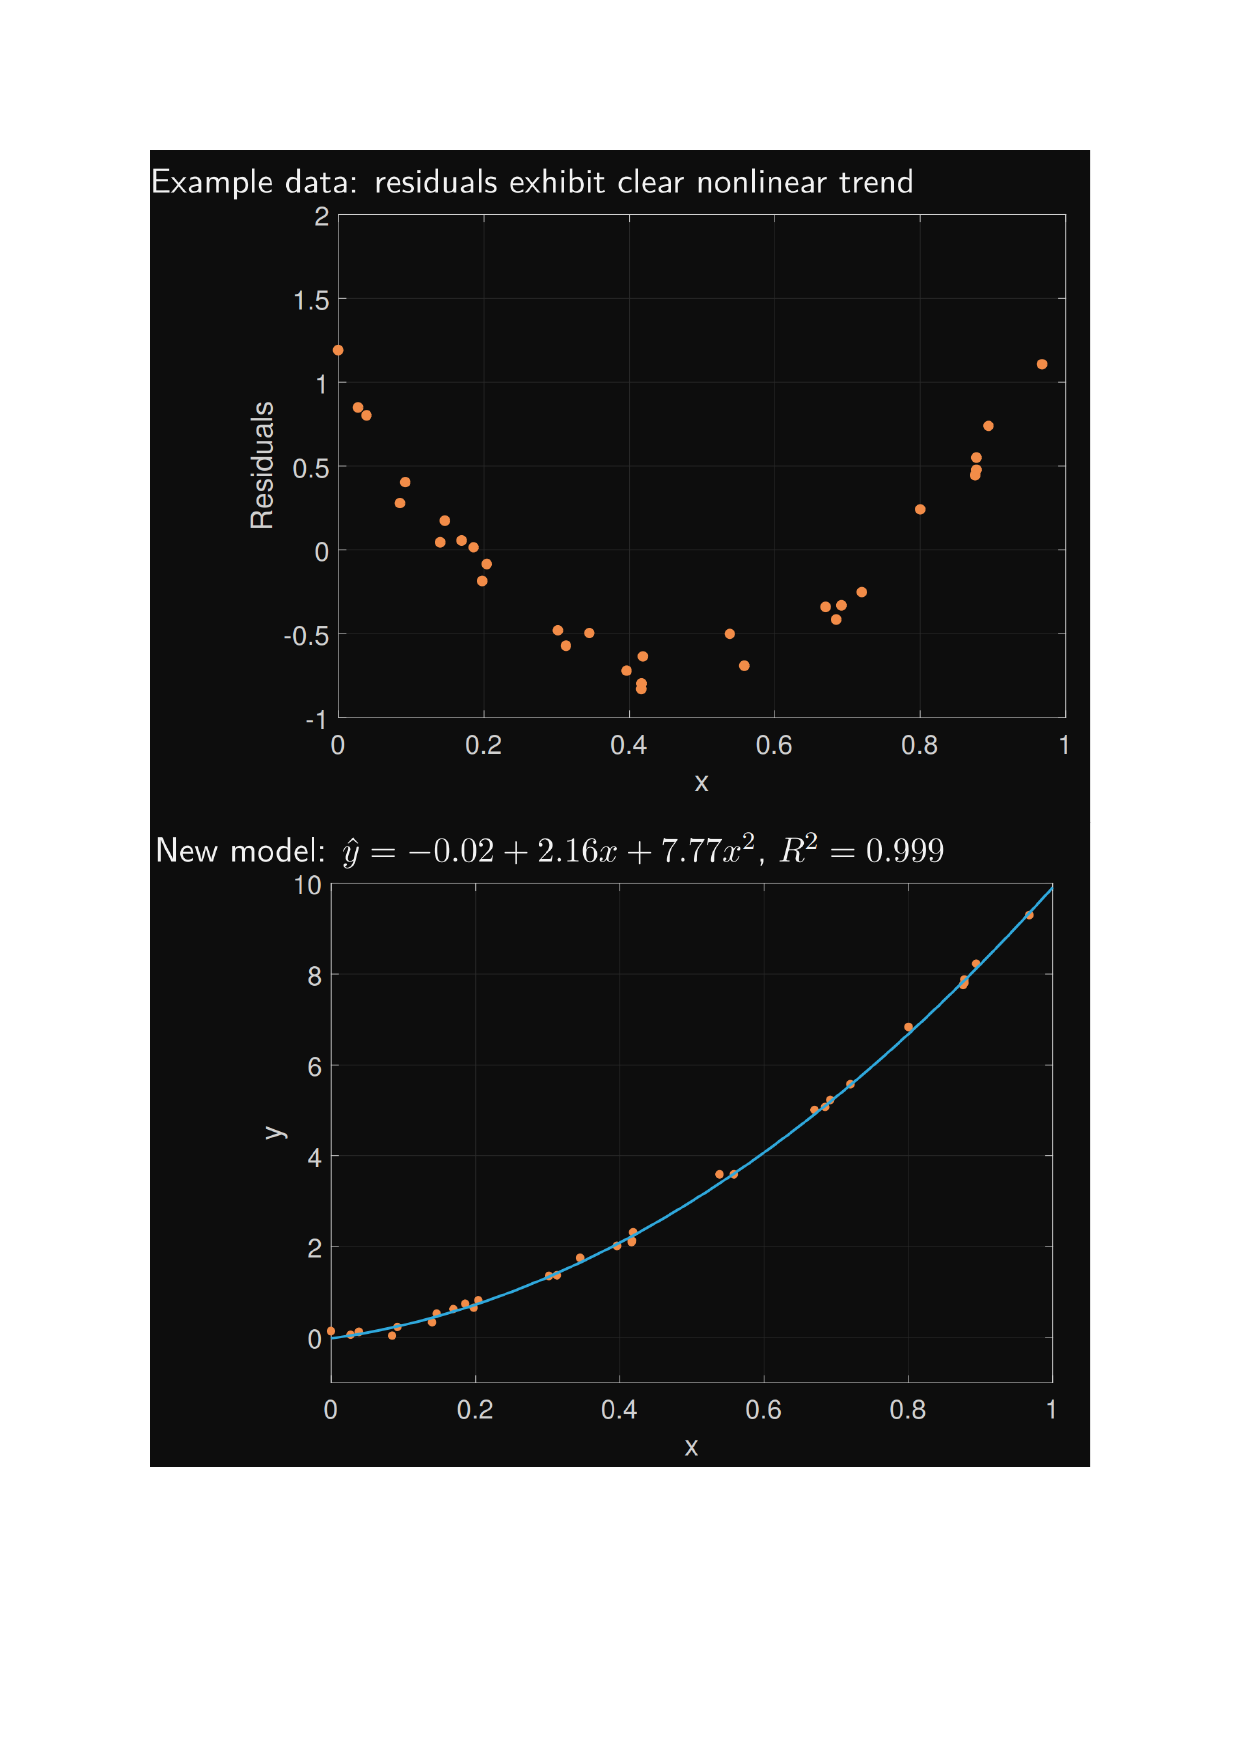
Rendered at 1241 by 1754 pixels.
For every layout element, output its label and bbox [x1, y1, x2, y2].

picture [150, 150, 1091, 1467]
